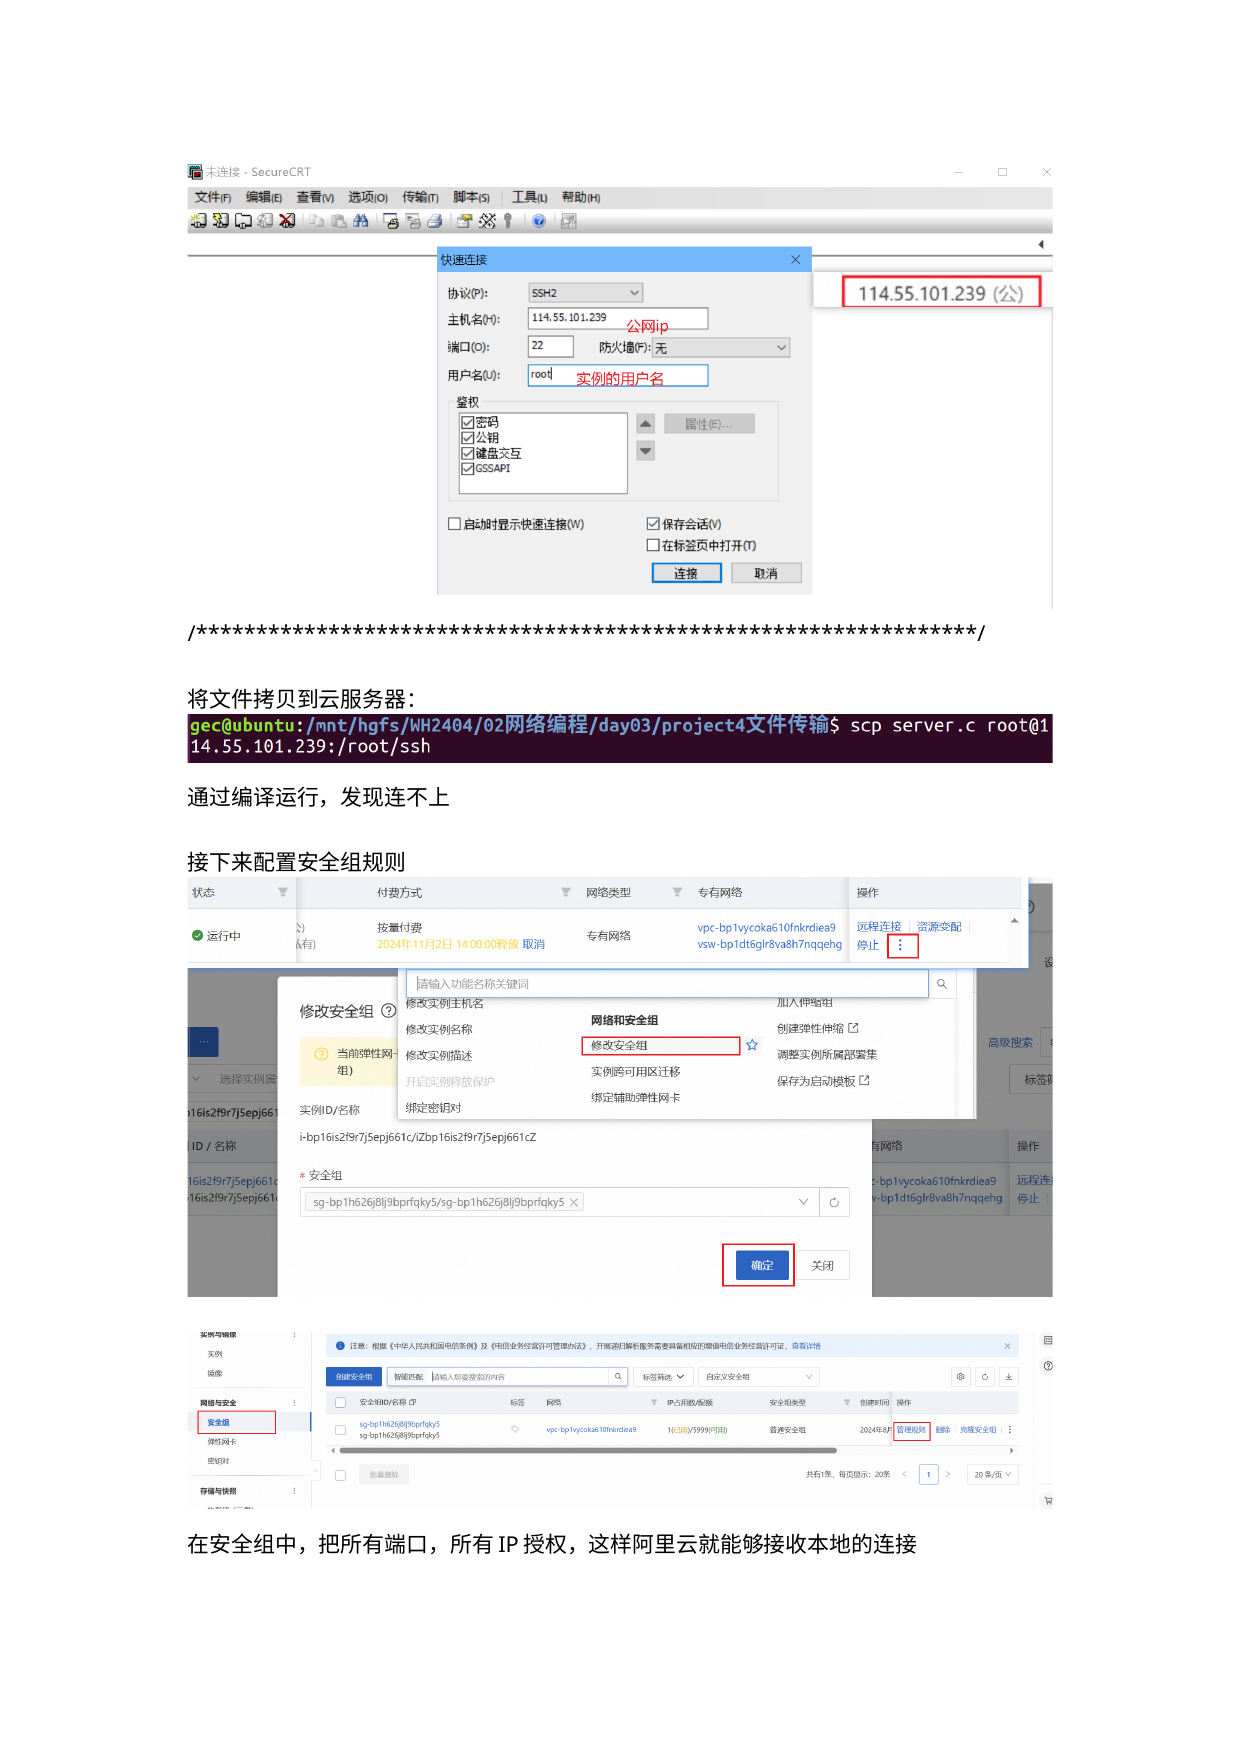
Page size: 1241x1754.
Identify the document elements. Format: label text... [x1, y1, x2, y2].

picture [187, 877, 1053, 1297]
text 通过编译运行，发现连不上 [187, 779, 1053, 812]
text 在安全组中，把所有端口，所有IP授权，这样阿里云就能够接收本地的连接 [187, 1527, 1053, 1559]
text 接下来配置安全组规则 [187, 844, 1053, 877]
picture [187, 1332, 1053, 1509]
text /*****************************************************************/ [187, 617, 1053, 649]
picture [187, 162, 1053, 609]
text 将文件拷贝到云服务器： [187, 682, 1053, 714]
picture [187, 714, 1053, 763]
